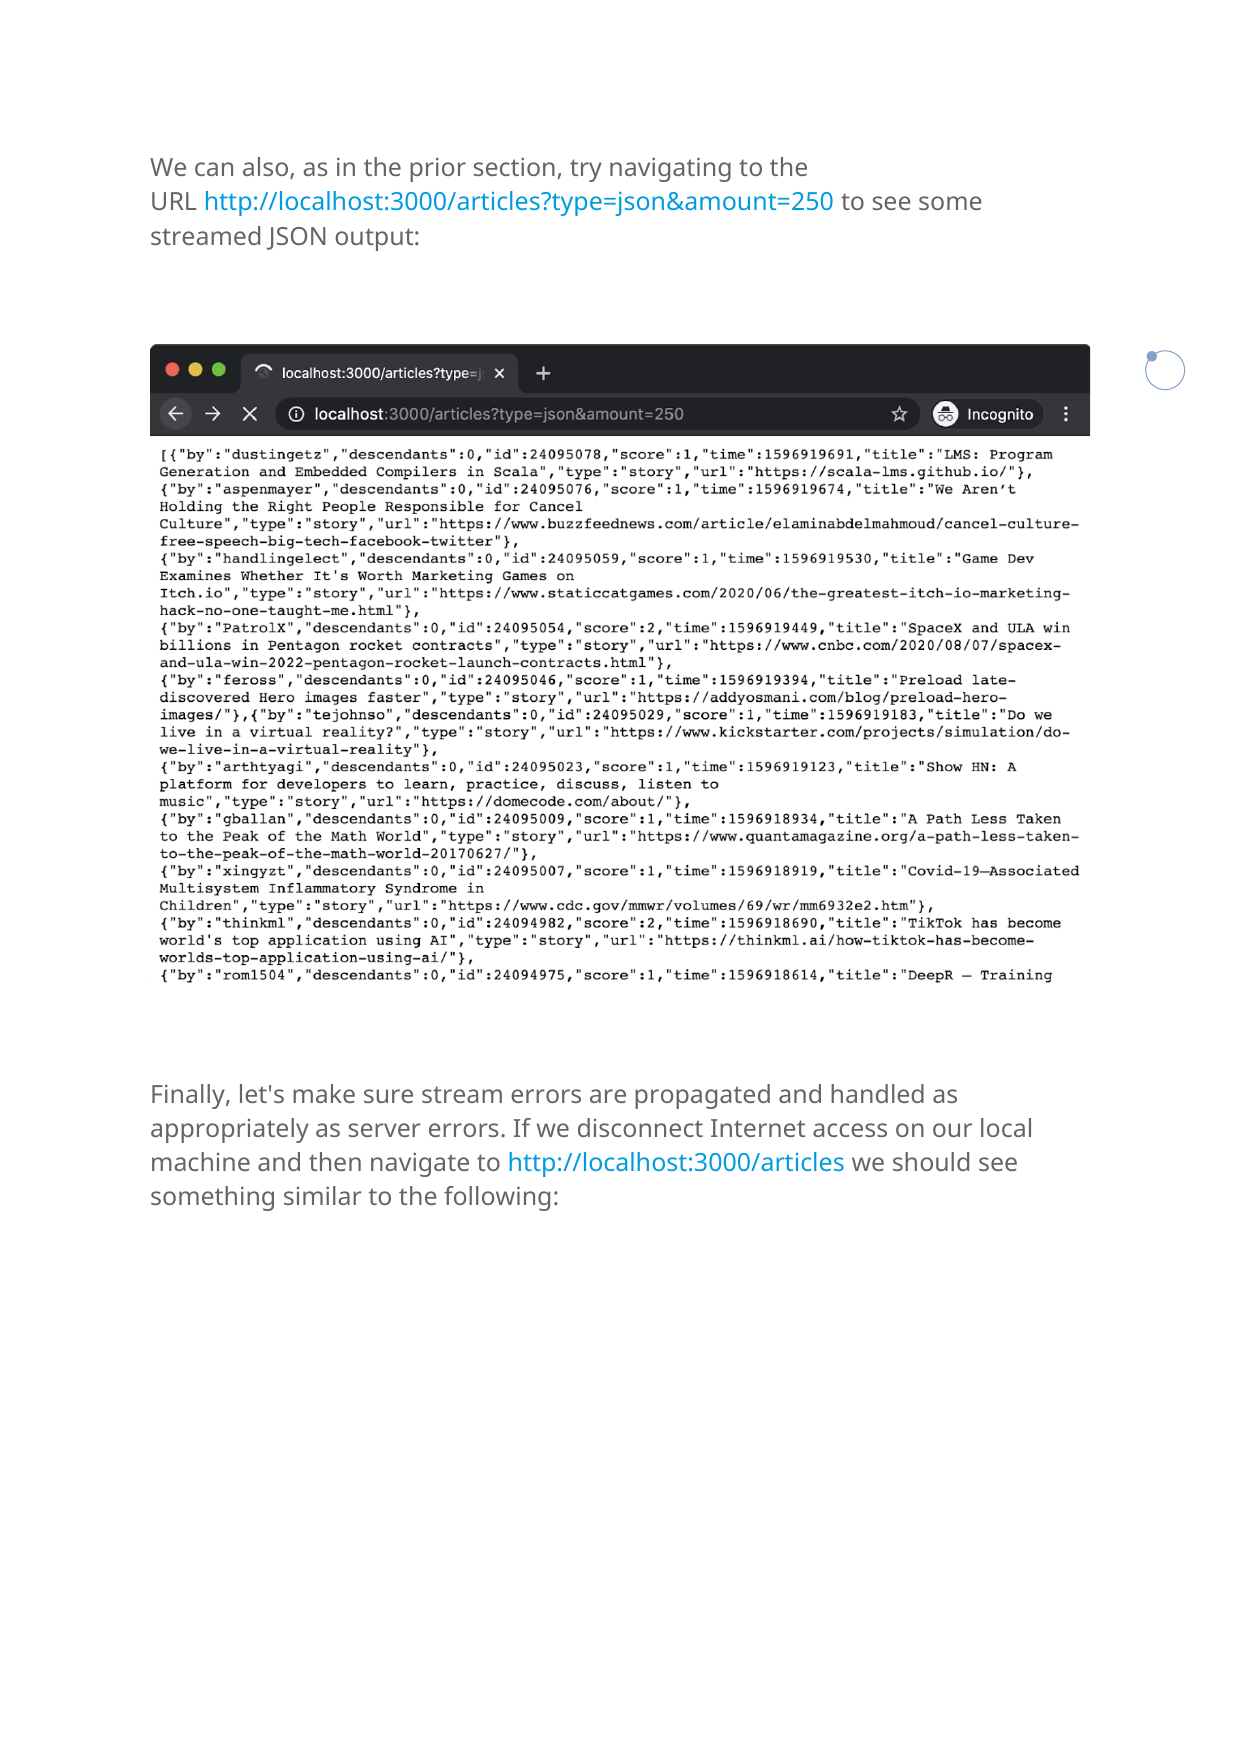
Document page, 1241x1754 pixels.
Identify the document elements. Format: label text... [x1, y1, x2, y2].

text We can also, as in the prior section, try navigating to the URL http://localhost:3000/articles?type=json&amount=250 to see some streamed JSON output: [150, 150, 1090, 252]
text Finally, let's make sure stream errors are propagated and handled as appropriately as server errors. If we disconnect Internet access on our local machine and then navigate to http://localhost:3000/articles we should see something similar to the following: [150, 1077, 1090, 1213]
picture [150, 344, 1091, 985]
